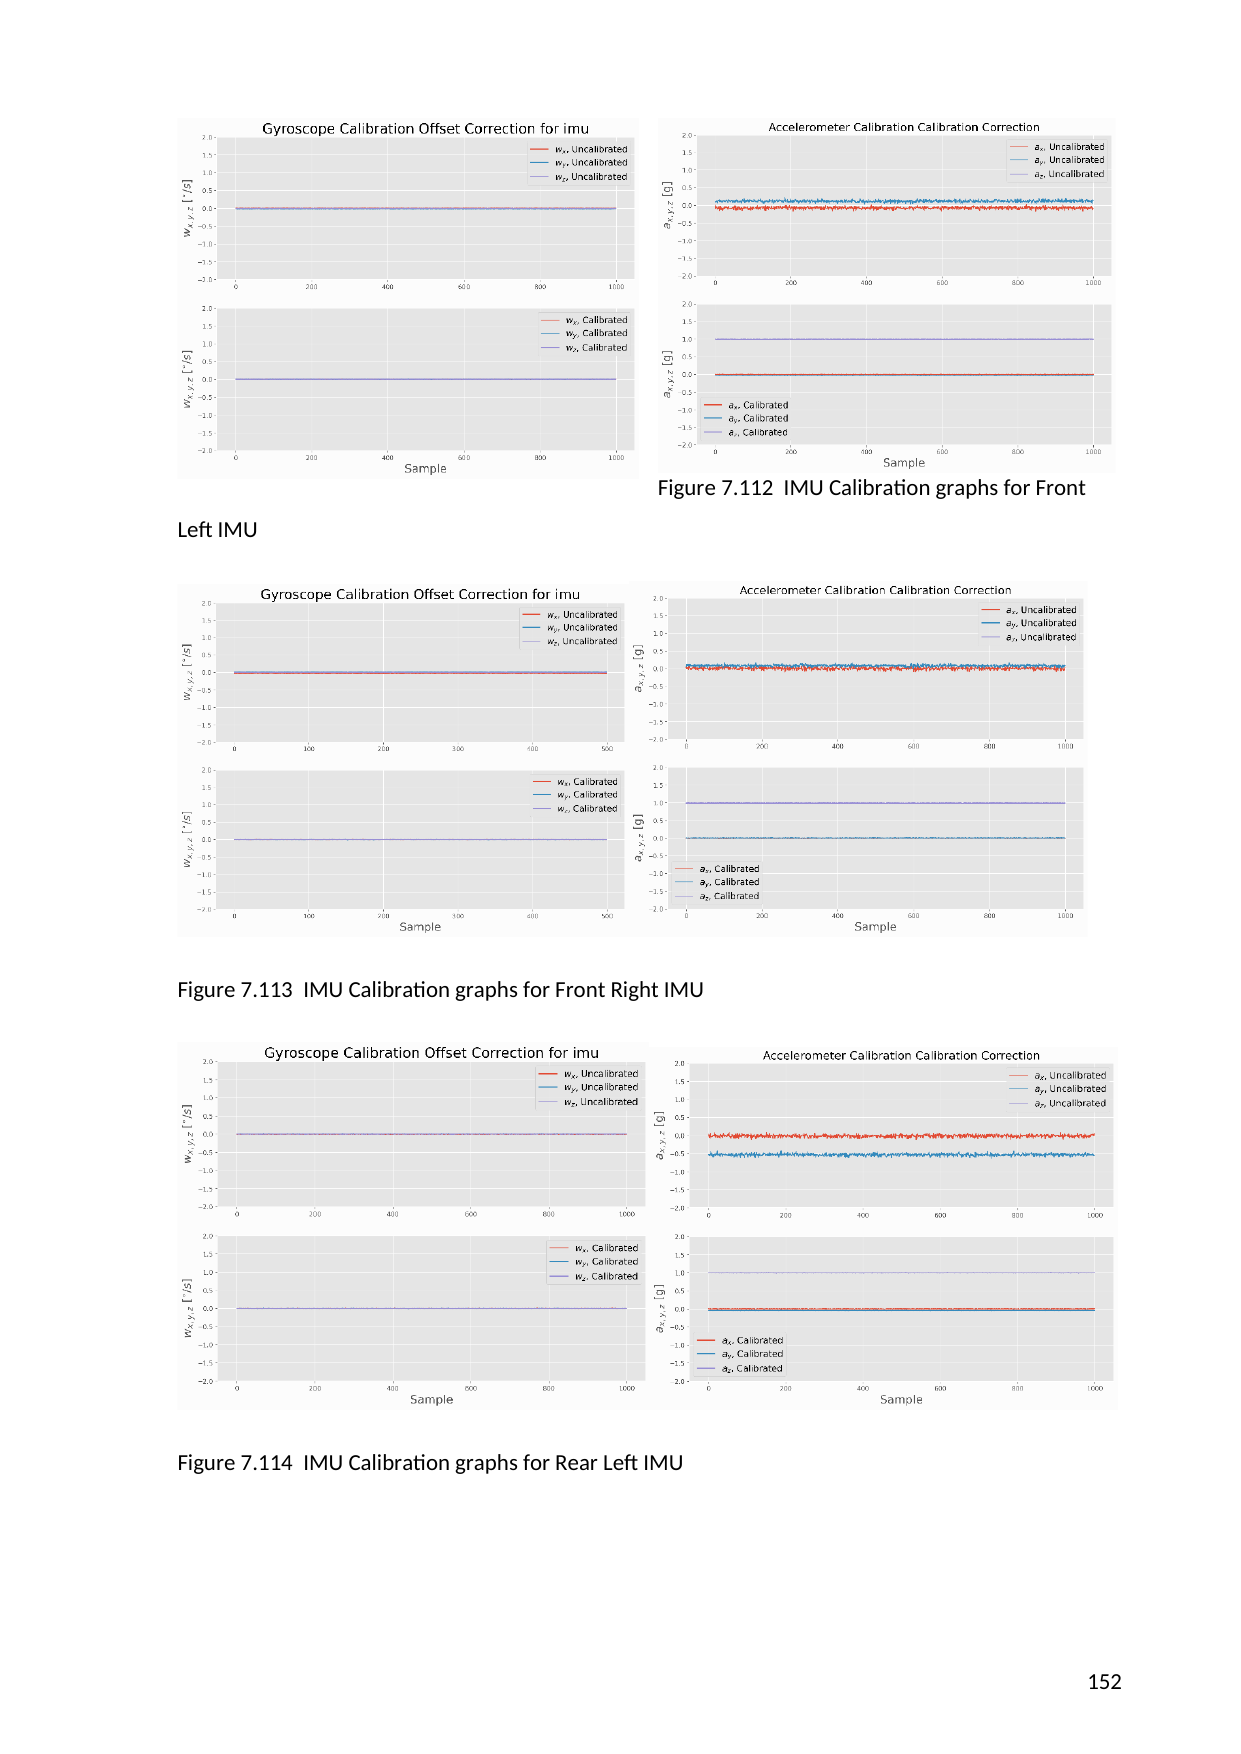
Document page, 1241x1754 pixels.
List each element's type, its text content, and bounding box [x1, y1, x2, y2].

picture [177, 1042, 1118, 1410]
picture [177, 581, 1088, 937]
picture [657, 118, 1116, 473]
picture [177, 118, 639, 479]
